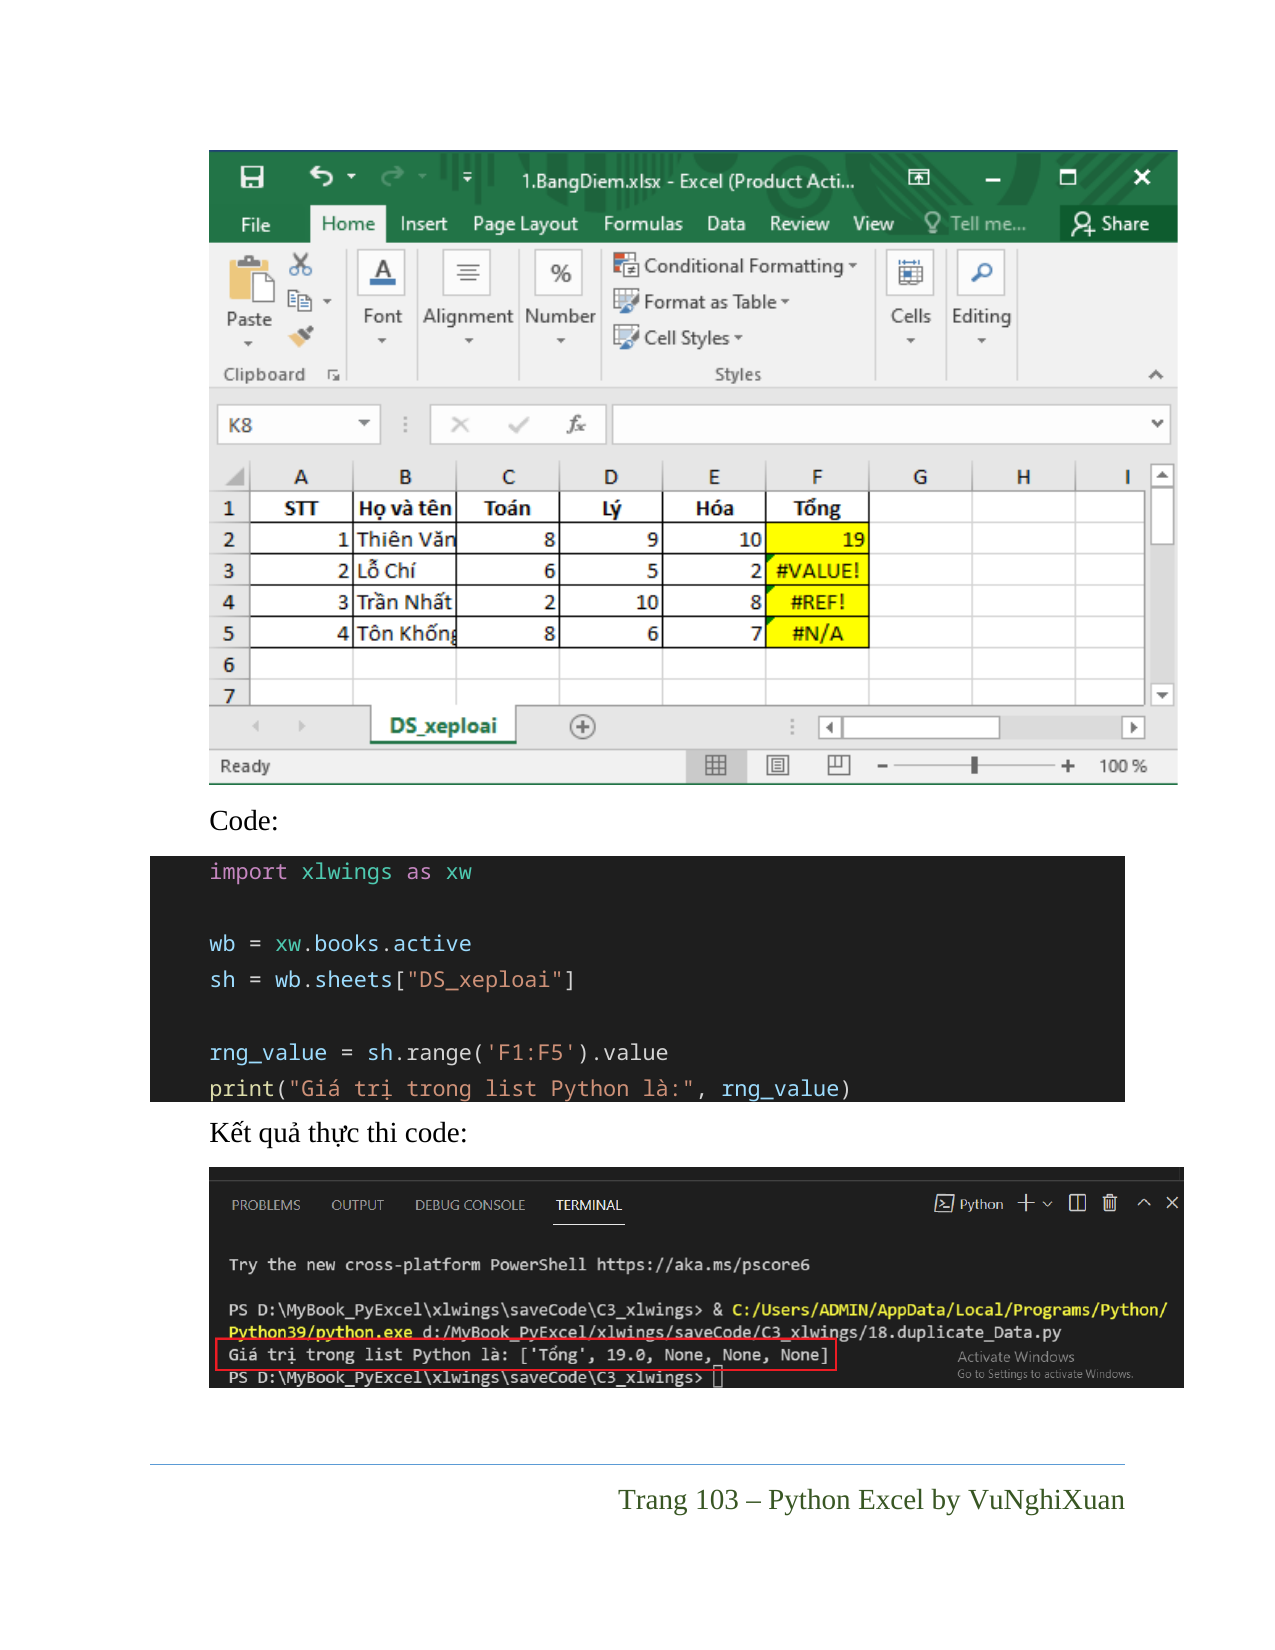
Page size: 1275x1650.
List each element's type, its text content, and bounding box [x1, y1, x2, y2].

text wb = xw.books.active [150, 928, 1125, 958]
text print("Giá trị trong list Python là:", rng_value) [150, 1072, 1125, 1102]
text import xlwings as xw [150, 856, 1125, 886]
text Code: [150, 803, 1125, 837]
text rng_value = sh.range('F1:F5').value [150, 1036, 1125, 1066]
text sh = wb.sheets["DS_xeploai"] [150, 964, 1125, 994]
text Kết quả thực thi code: [150, 1115, 1125, 1148]
picture [209, 1167, 1184, 1390]
picture [209, 150, 1178, 785]
